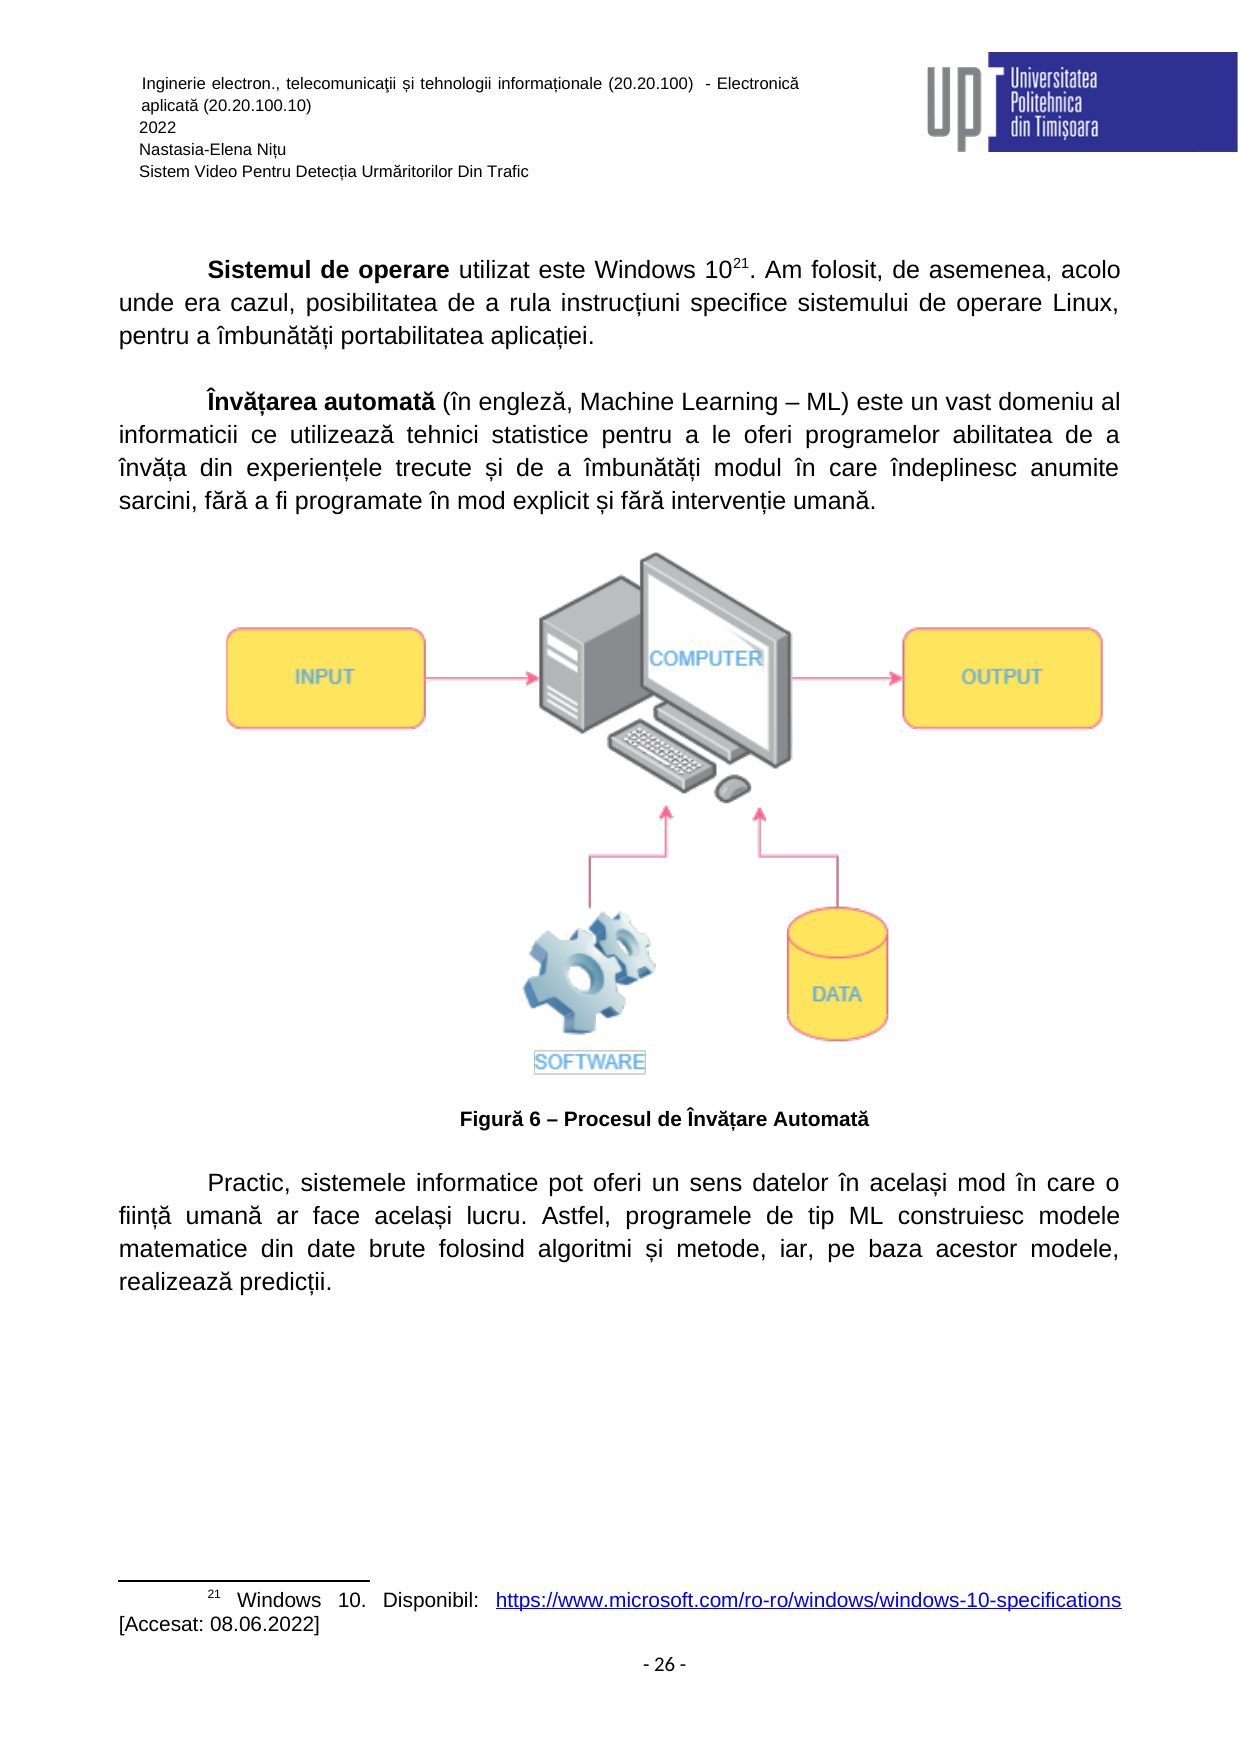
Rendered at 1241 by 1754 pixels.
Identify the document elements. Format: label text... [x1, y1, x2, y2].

picture [927, 52, 1238, 152]
text Învățarea automată (în engleză, Machine Learning – ML) este un vast domeniu al informaticii ce utilizează tehnici statistice pentru a le oferi programelor abilitatea de a învăța din experiențele trecute și de a îmbunătăți modul în care îndeplinesc anumite sarcini, fără a fi programate în mod explicit și fără intervenție umană. [118, 387, 1122, 515]
text Figură 6 – Procesul de Învățare Automată [118, 1107, 1122, 1131]
picture [226, 552, 1103, 1076]
text Sistemul de operare utilizat este Windows 10. Am folosit, de asemenea, acolo unde era cazul, posibilitatea de a rula instrucțiuni specifice sistemului de operare Linux, pentru a îmbunătăți portabilitatea aplicației. [118, 255, 1122, 350]
text Practic, sistemele informatice pot oferi un sens datelor în același mod în care o ființă umană ar face același lucru. Astfel, programele de tip ML construiesc modele matematice din date brute folosind algoritmi și metode, iar, pe baza acestor modele, realizează predicții. [118, 1168, 1122, 1296]
